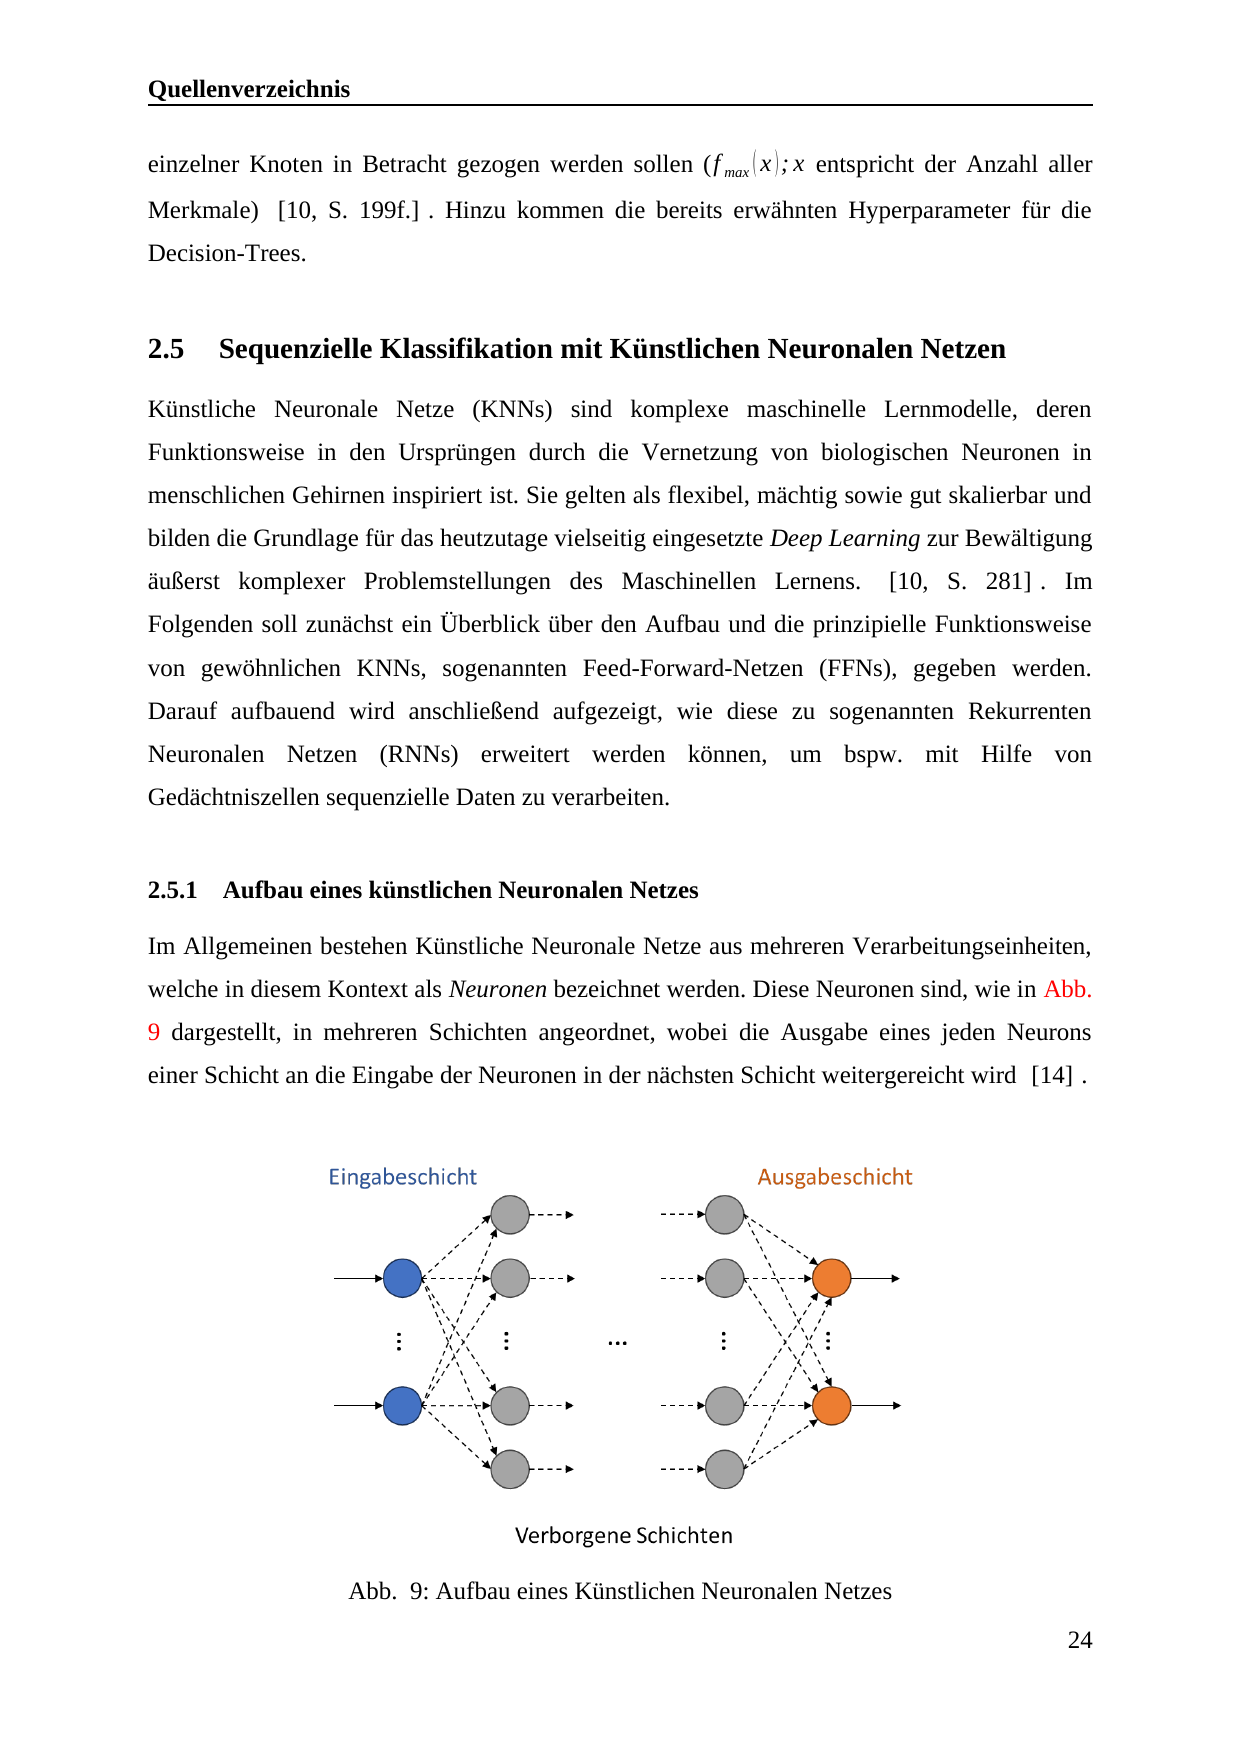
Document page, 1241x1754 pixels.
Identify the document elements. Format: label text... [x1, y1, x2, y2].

subtitle Aufbau eines künstlichen Neuronalen Netzes [148, 875, 1093, 904]
subtitle Sequenzielle Klassifikation mit Künstlichen Neuronalen Netzen [148, 331, 1093, 364]
text Im Allgemeinen bestehen Künstliche Neuronale Netze aus mehreren Verarbeitungseinheiten, welche in diesem Kontext als Neuronen bezeichnet werden. Diese Neuronen sind, wie in Abb. 9 dargestellt, in mehreren Schichten angeordnet, wobei die Ausgabe eines jeden Neurons einer Schicht an die Eingabe der Neuronen in der nächsten Schicht weitergereicht wird . [148, 931, 1093, 1089]
text Künstliche Neuronale Netze (KNNs) sind komplexe maschinelle Lernmodelle, deren Funktionsweise in den Ursprüngen durch die Vernetzung von biologischen Neuronen in menschlichen Gehirnen inspiriert ist. Sie gelten als flexibel, mächtig sowie gut skalierbar und bilden die Grundlage für das heutzutage vielseitig eingesetzte Deep Learning zur Bewältigung äußerst komplexer Problemstellungen des Maschinellen Lernens. . Im Folgenden soll zunächst ein Überblick über den Aufbau und die prinzipielle Funktionsweise von gewöhnlichen KNNs, sogenannten Feed-Forward-Netzen (FFNs), gegeben werden. Darauf aufbauend wird anschließend aufgezeigt, wie diese zu sogenannten Rekurrenten Neuronalen Netzen (RNNs) erweitert werden können, um bspw. mit Hilfe von Gedächtniszellen sequenzielle Daten zu verarbeiten. [148, 394, 1093, 811]
picture [313, 1153, 927, 1564]
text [148, 148, 1093, 267]
